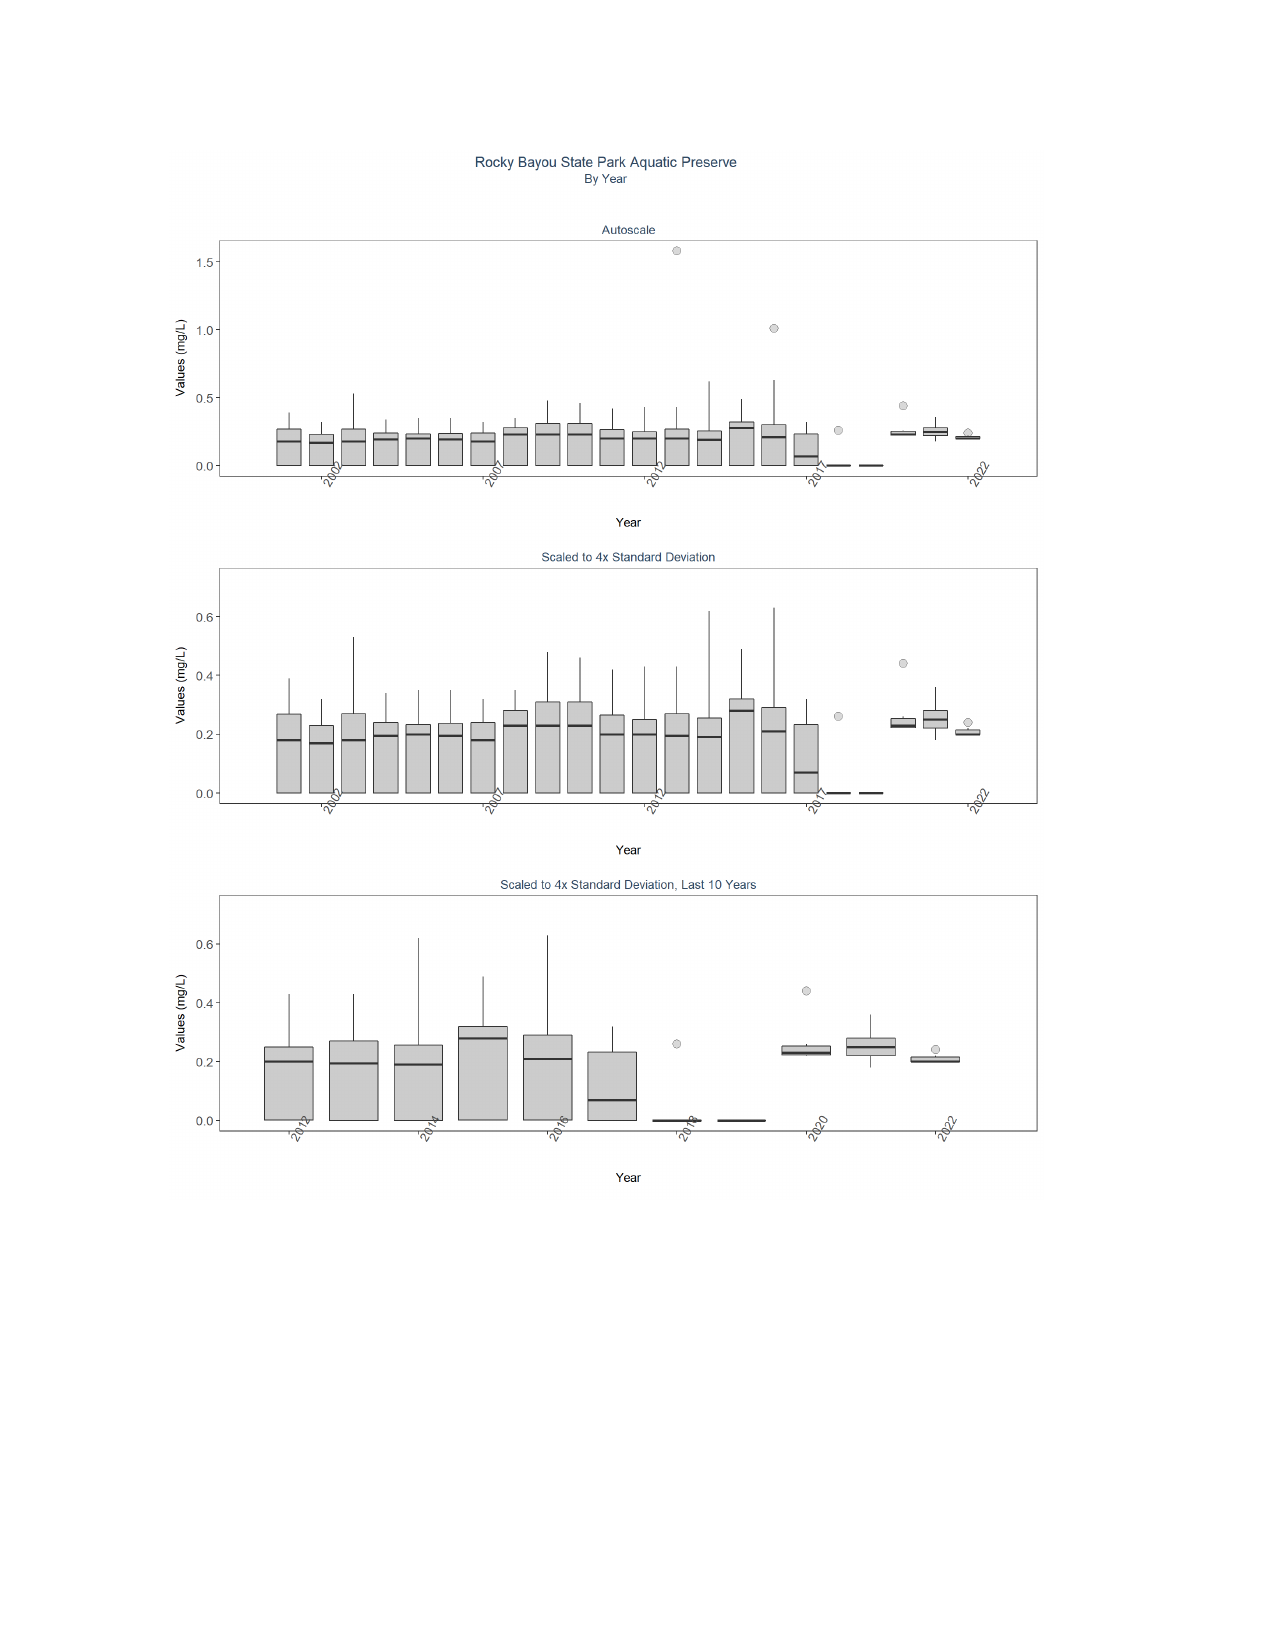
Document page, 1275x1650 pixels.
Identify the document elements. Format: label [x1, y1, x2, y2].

picture [168, 150, 1044, 1200]
